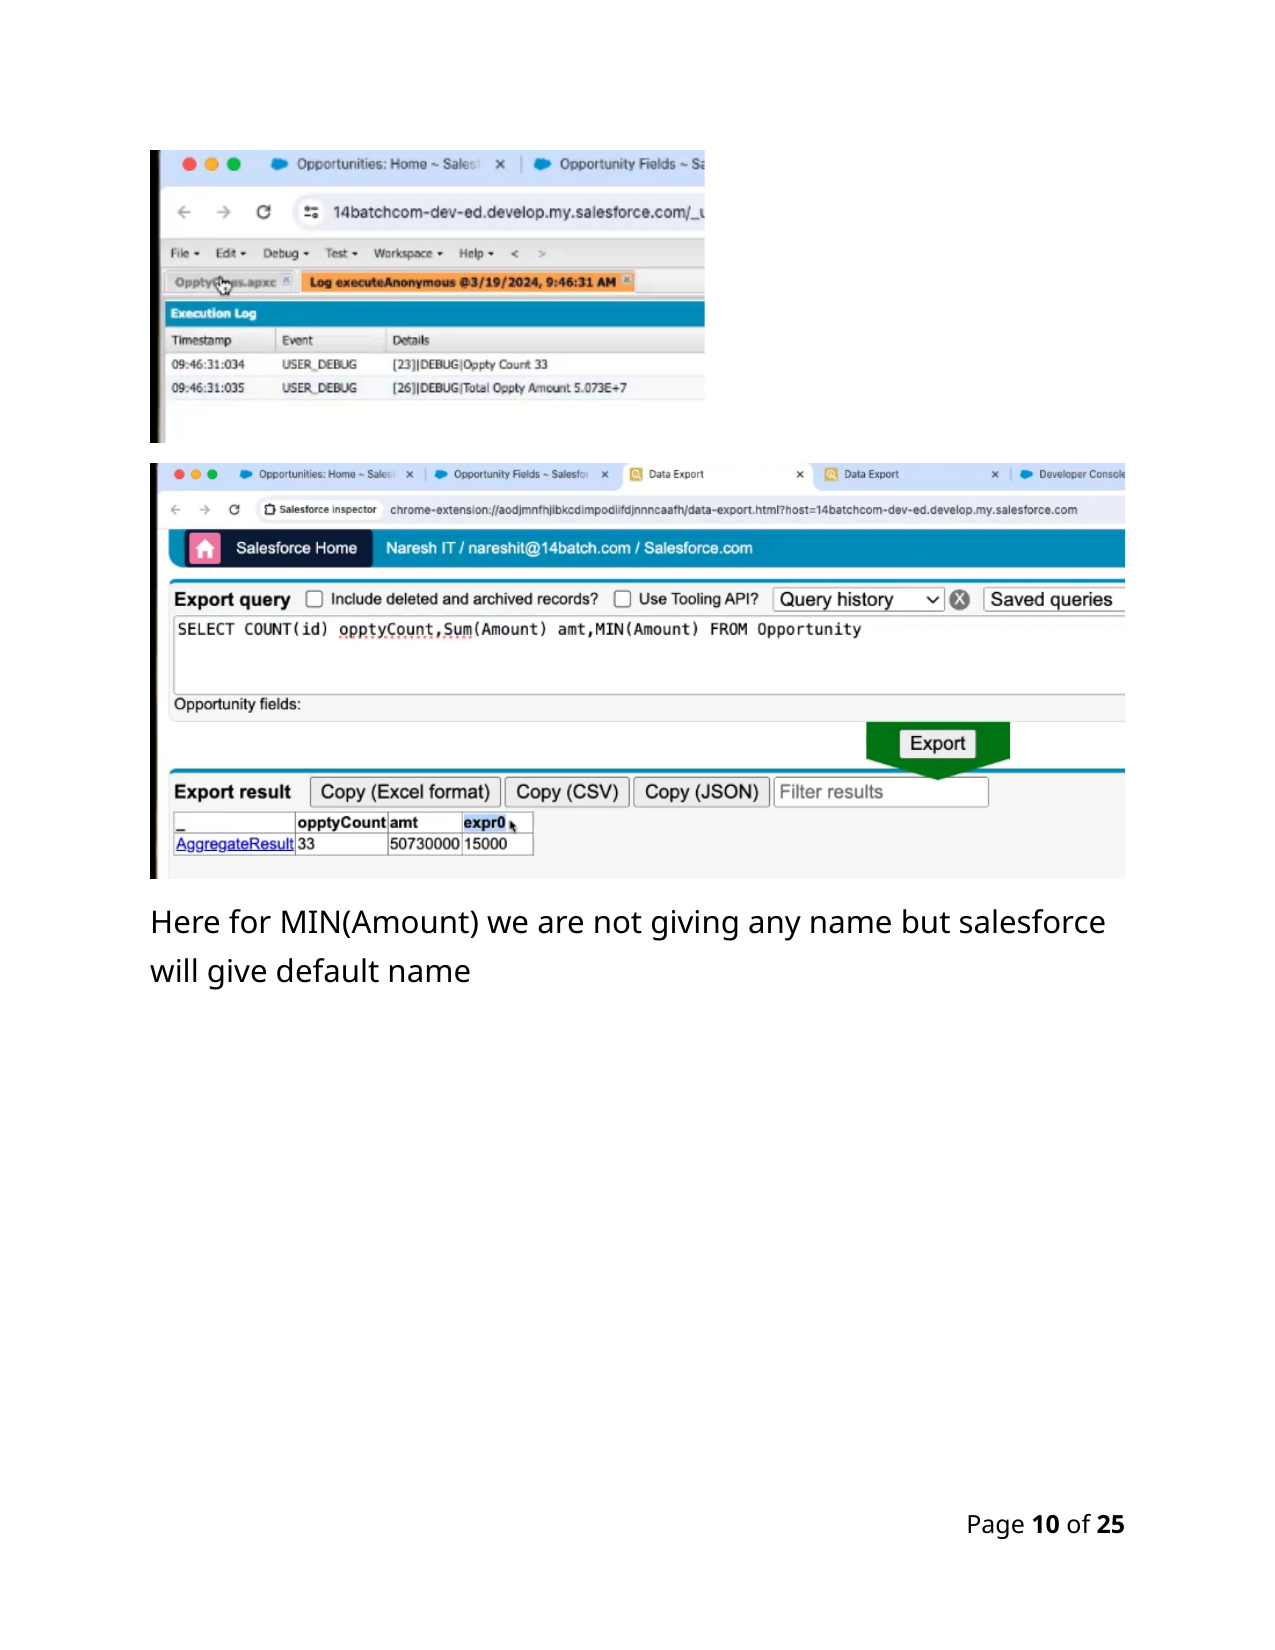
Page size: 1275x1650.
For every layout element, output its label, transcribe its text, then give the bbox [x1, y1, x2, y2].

picture [469, 541, 630, 557]
text Here for MIN(Amount) we are not giving any name but salesforce will give default name [150, 900, 1125, 992]
picture [150, 463, 1125, 879]
picture [150, 150, 705, 443]
picture [387, 542, 436, 554]
picture [645, 541, 752, 554]
picture [170, 308, 257, 321]
picture [442, 542, 455, 553]
picture [459, 542, 464, 553]
picture [635, 542, 640, 553]
